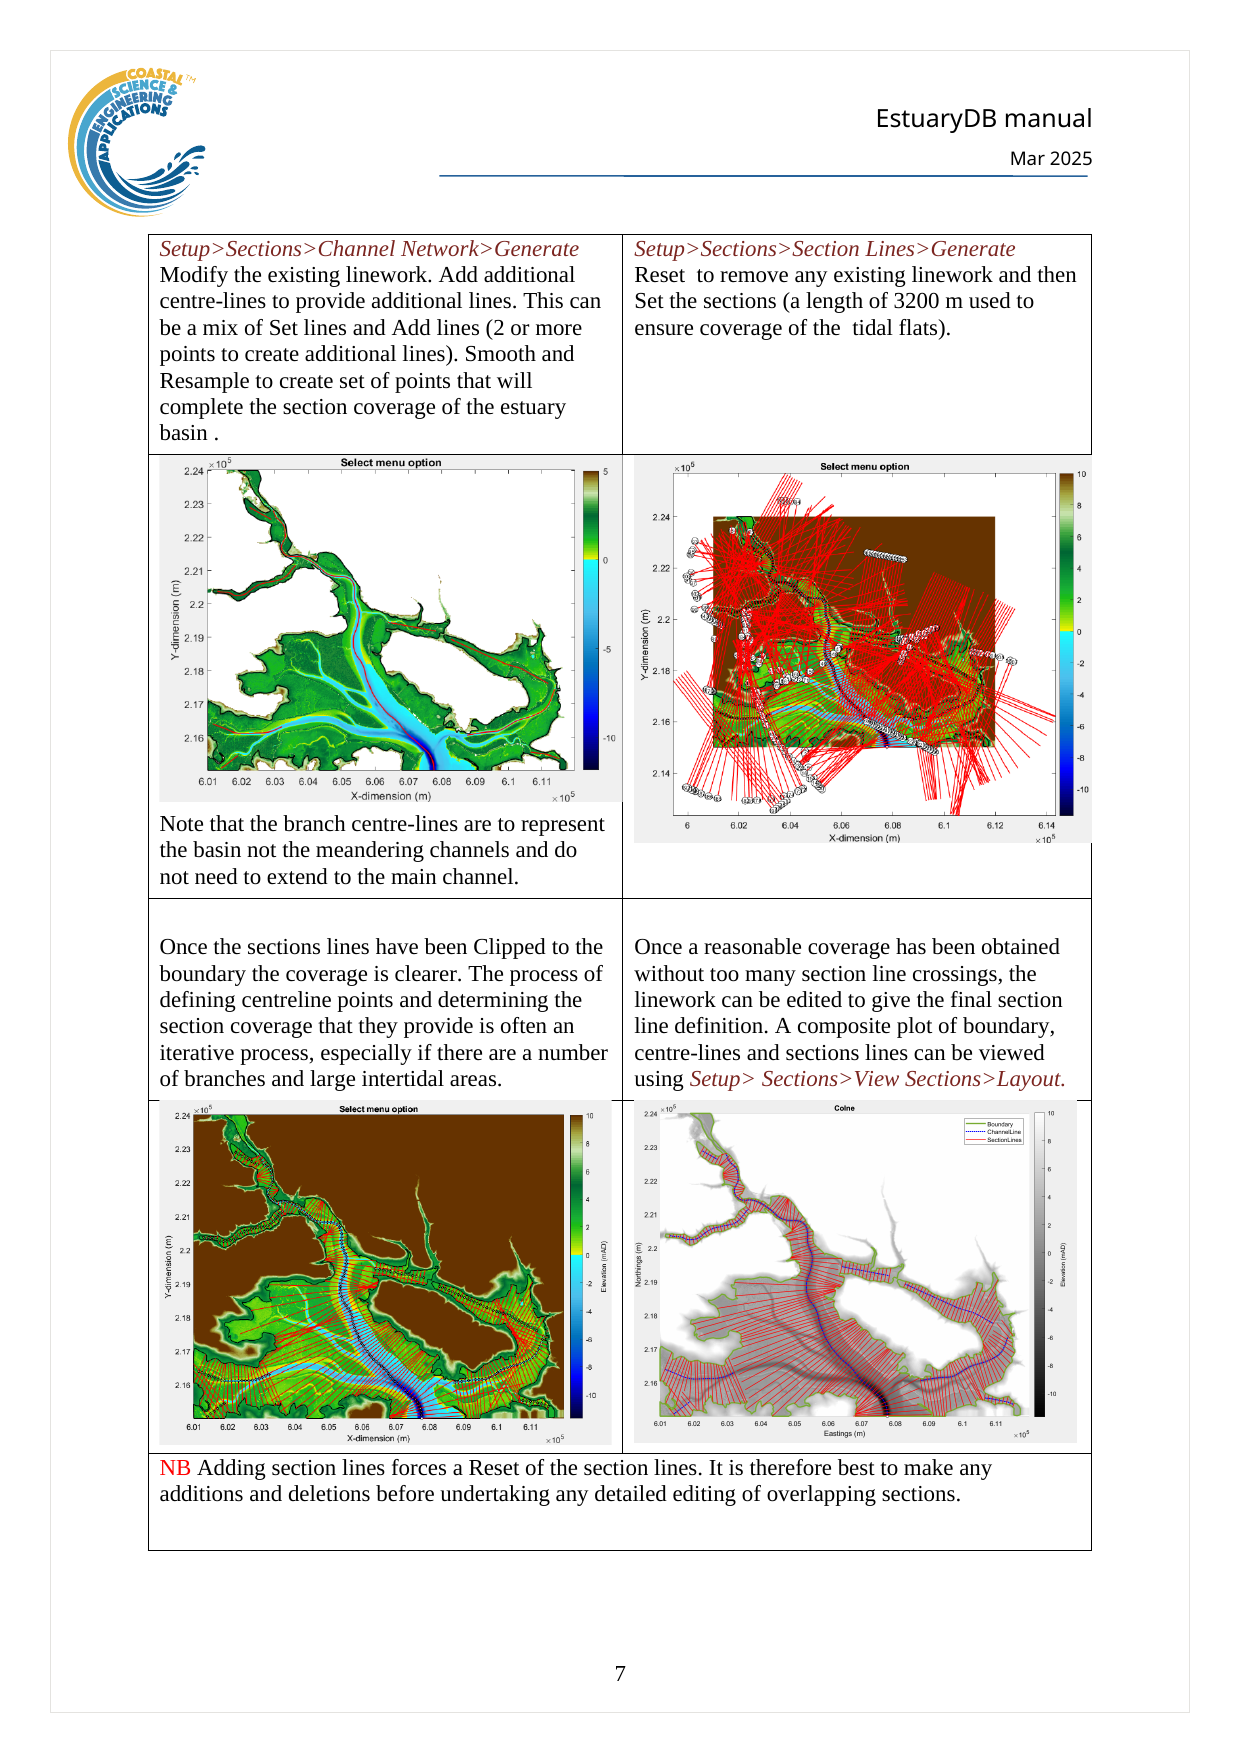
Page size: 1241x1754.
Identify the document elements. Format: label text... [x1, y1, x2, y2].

table_cell NB Adding section lines forces a Reset of the section lines. It is therefore best to make any additions and deletions before undertaking any detailed editing of overlapping sections. [149, 1454, 1091, 1550]
table_cell [623, 455, 1091, 898]
table_cell Once a reasonable coverage has been obtained without too many section line crossings, the linework can be edited to give the final section line definition. A composite plot of boundary, centre-lines and sections lines can be viewed using Setup> Sections>View Sections>Layout. [623, 899, 1091, 1100]
table_cell Note that the branch centre-lines are to represent the basin not the meandering channels and do not need to extend to the main channel. [149, 455, 622, 898]
picture [159, 1100, 612, 1445]
table_cell Setup>Sections>Channel Network>Generate Modify the existing linework. Add additional centre-lines to provide additional lines. This can be a mix of Set lines and Add lines (2 or more points to create additional lines). Smooth and Resample to create set of points that will complete the section coverage of the estuary basin . [149, 235, 622, 454]
picture [634, 1100, 1077, 1443]
table_cell Setup>Sections>Section Lines>Generate Reset to remove any existing linework and then Set the sections (a length of 3200 m used to ensure coverage of the tidal flats). [623, 235, 1091, 454]
picture [634, 455, 1092, 843]
table_cell Once the sections lines have been Clipped to the boundary the coverage is clearer. The process of defining centreline points and determining the section coverage that they provide is often an iterative process, especially if there are a number of branches and large intertidal areas. [149, 899, 622, 1100]
table_cell [623, 1101, 1091, 1453]
table_cell [149, 1101, 622, 1453]
picture [159, 455, 623, 802]
